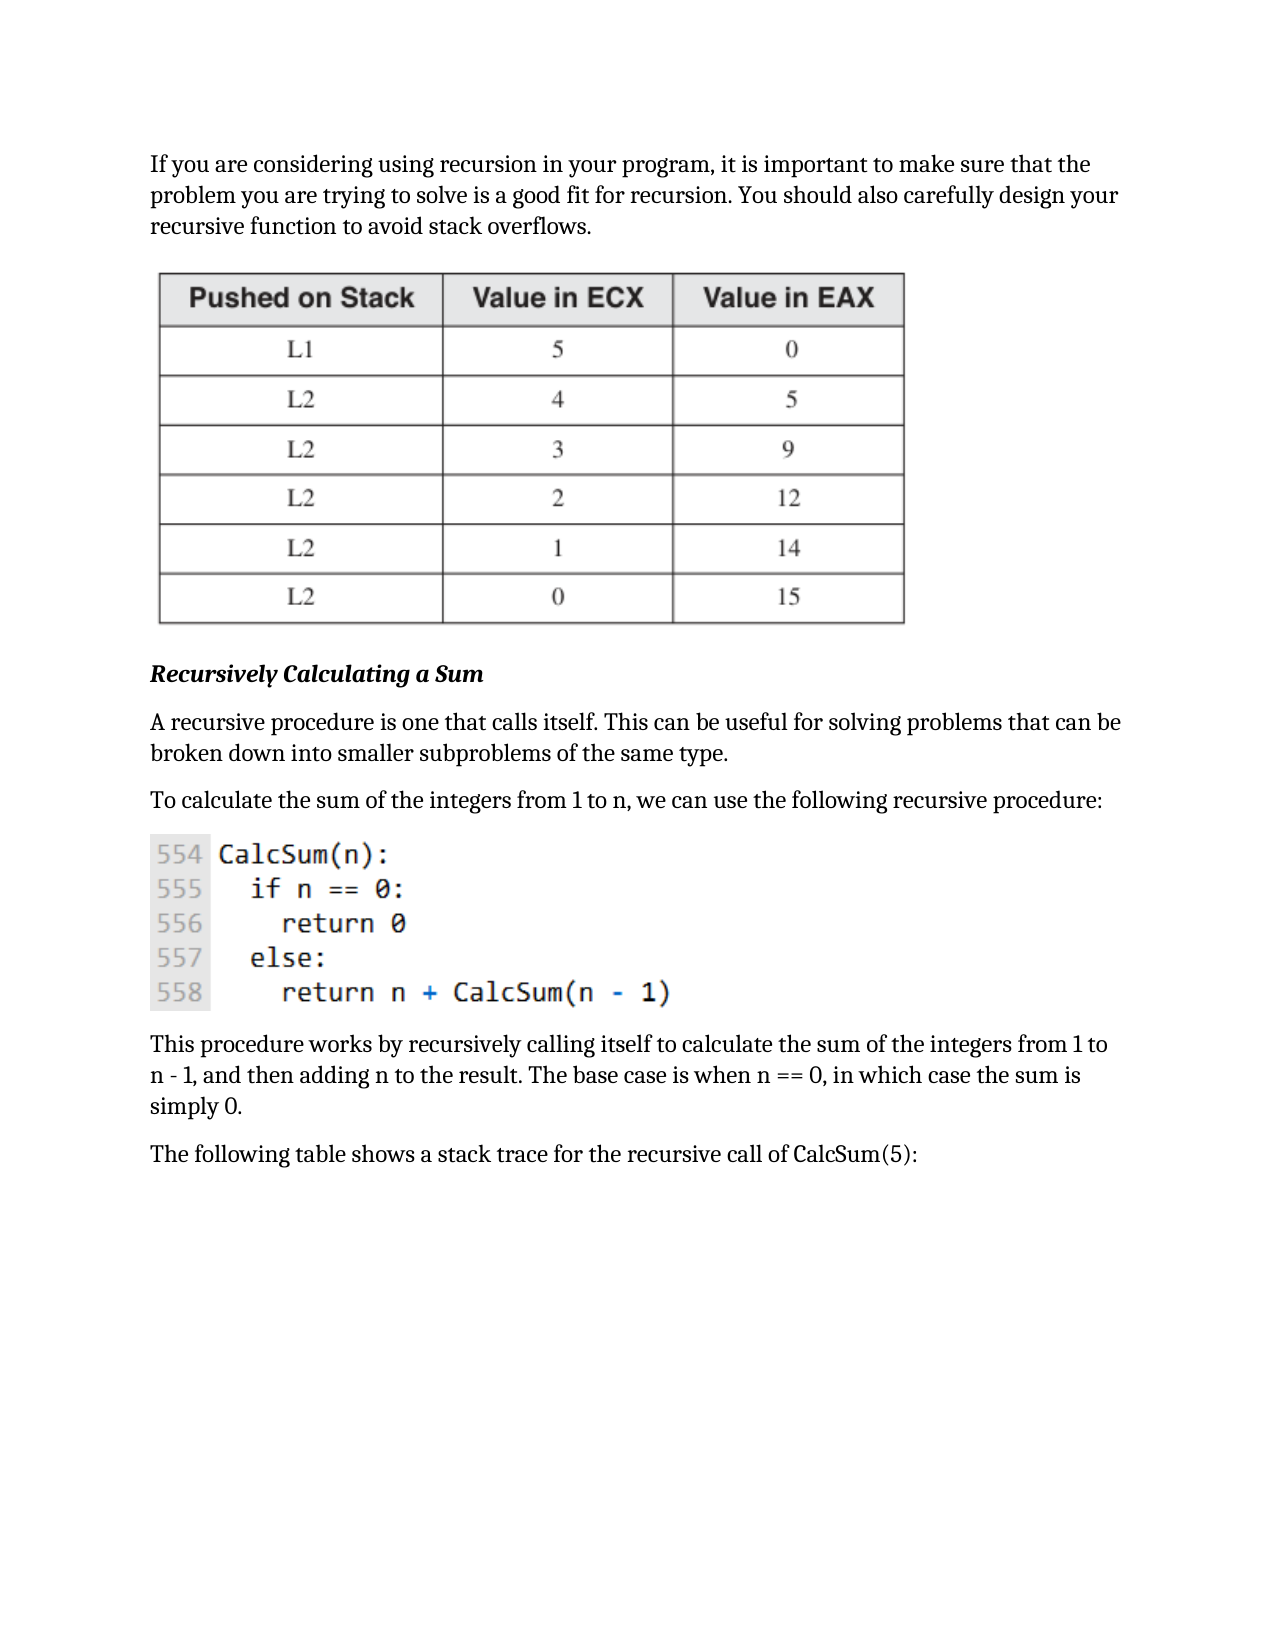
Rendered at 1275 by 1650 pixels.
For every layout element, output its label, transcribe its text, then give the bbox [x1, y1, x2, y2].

text If you are considering using recursion in your program, it is important to make sure that the problem you are trying to solve is a good fit for recursion. You should also carefully design your recursive function to avoid stack overflows. [150, 150, 1125, 241]
text The following table shows a stack trace for the recursive call of CalcSum(5): [150, 1139, 1125, 1168]
picture [150, 834, 729, 1011]
text Recursively Calculating a Sum [150, 660, 1125, 689]
picture [150, 259, 938, 641]
text To calculate the sum of the integers from 1 to n, we can use the following recursive procedure: [150, 786, 1125, 815]
text This procedure works by recursively calling itself to calculate the sum of the integers from 1 to n - 1, and then adding n to the result. The base case is when n == 0, in which case the sum is simply 0. [150, 1030, 1125, 1121]
text A recursive procedure is one that calls itself. This can be useful for solving problems that can be broken down into smaller subproblems of the same type. [150, 708, 1125, 767]
